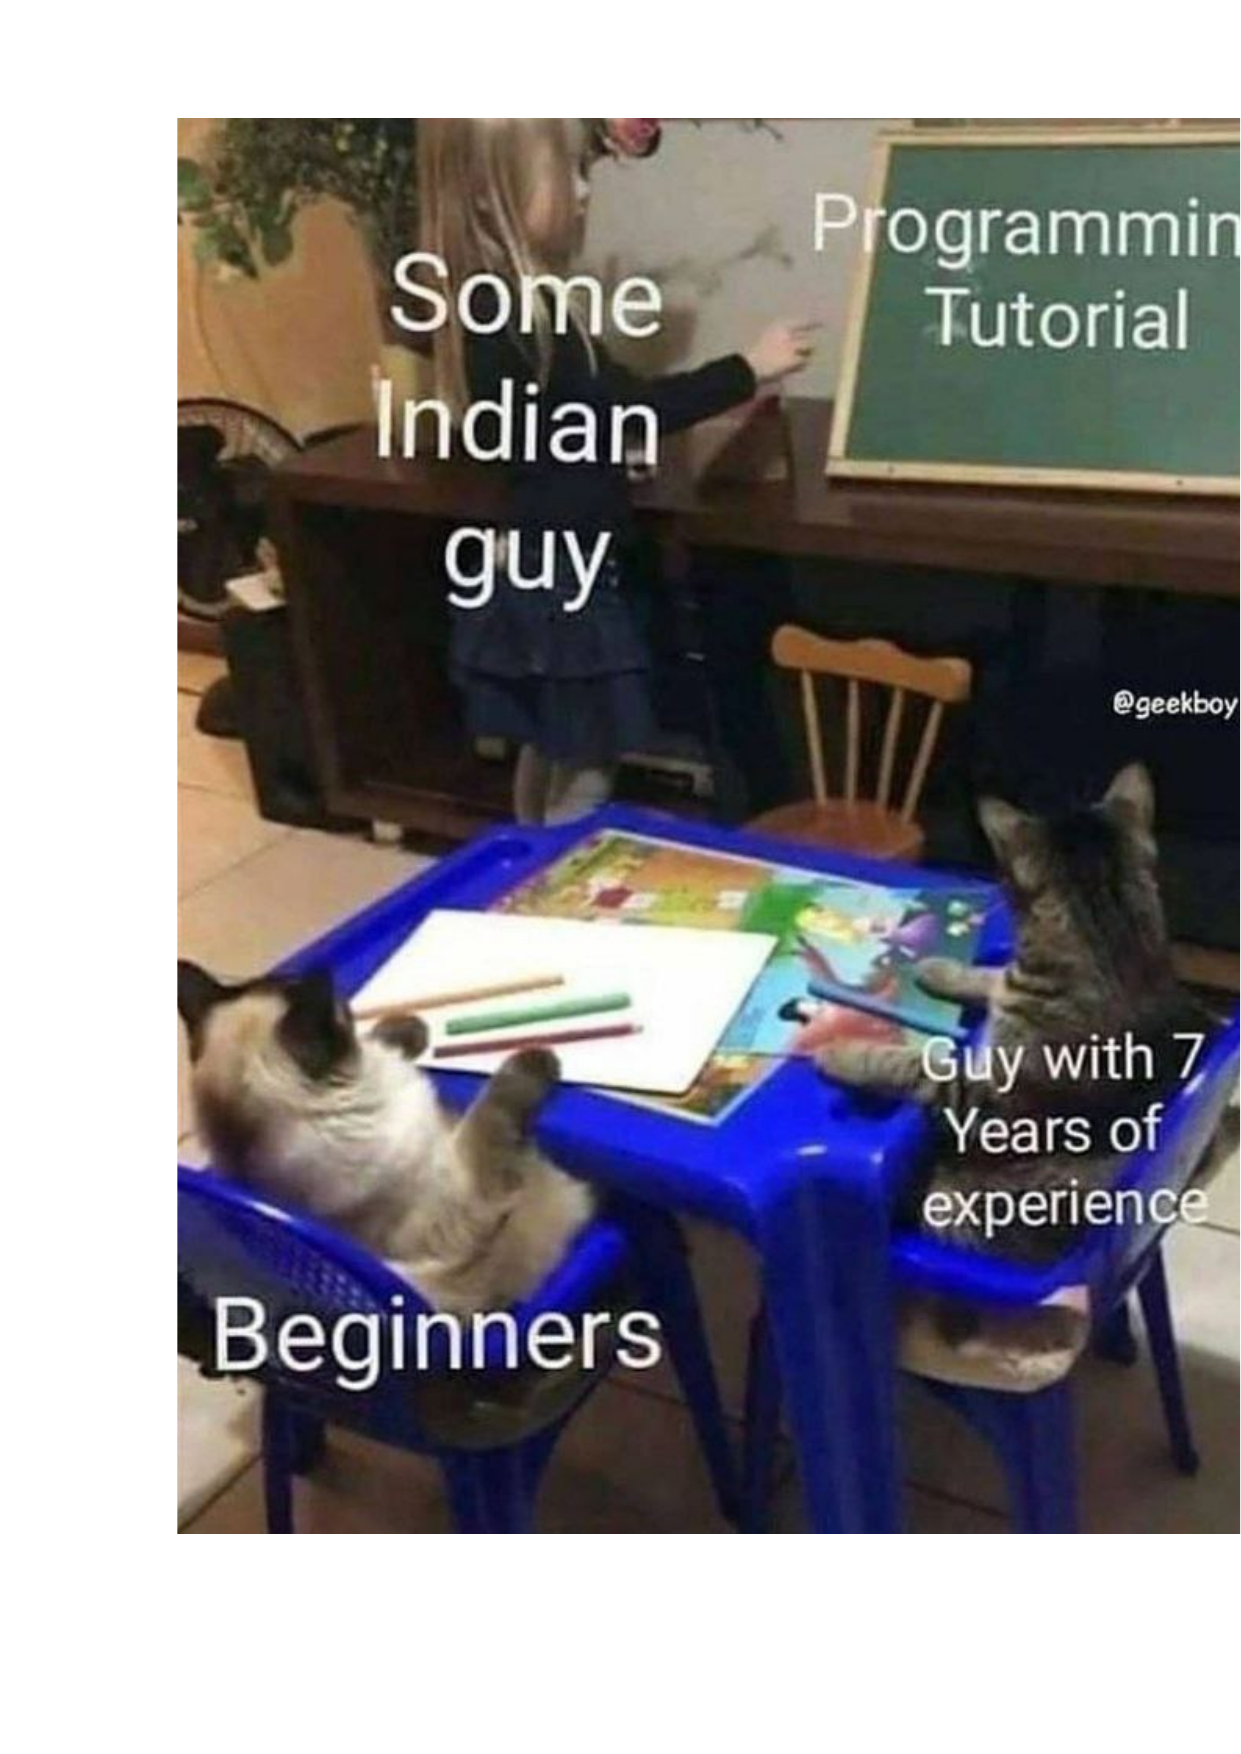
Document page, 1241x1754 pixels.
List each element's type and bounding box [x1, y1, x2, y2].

picture [177, 118, 1241, 1534]
